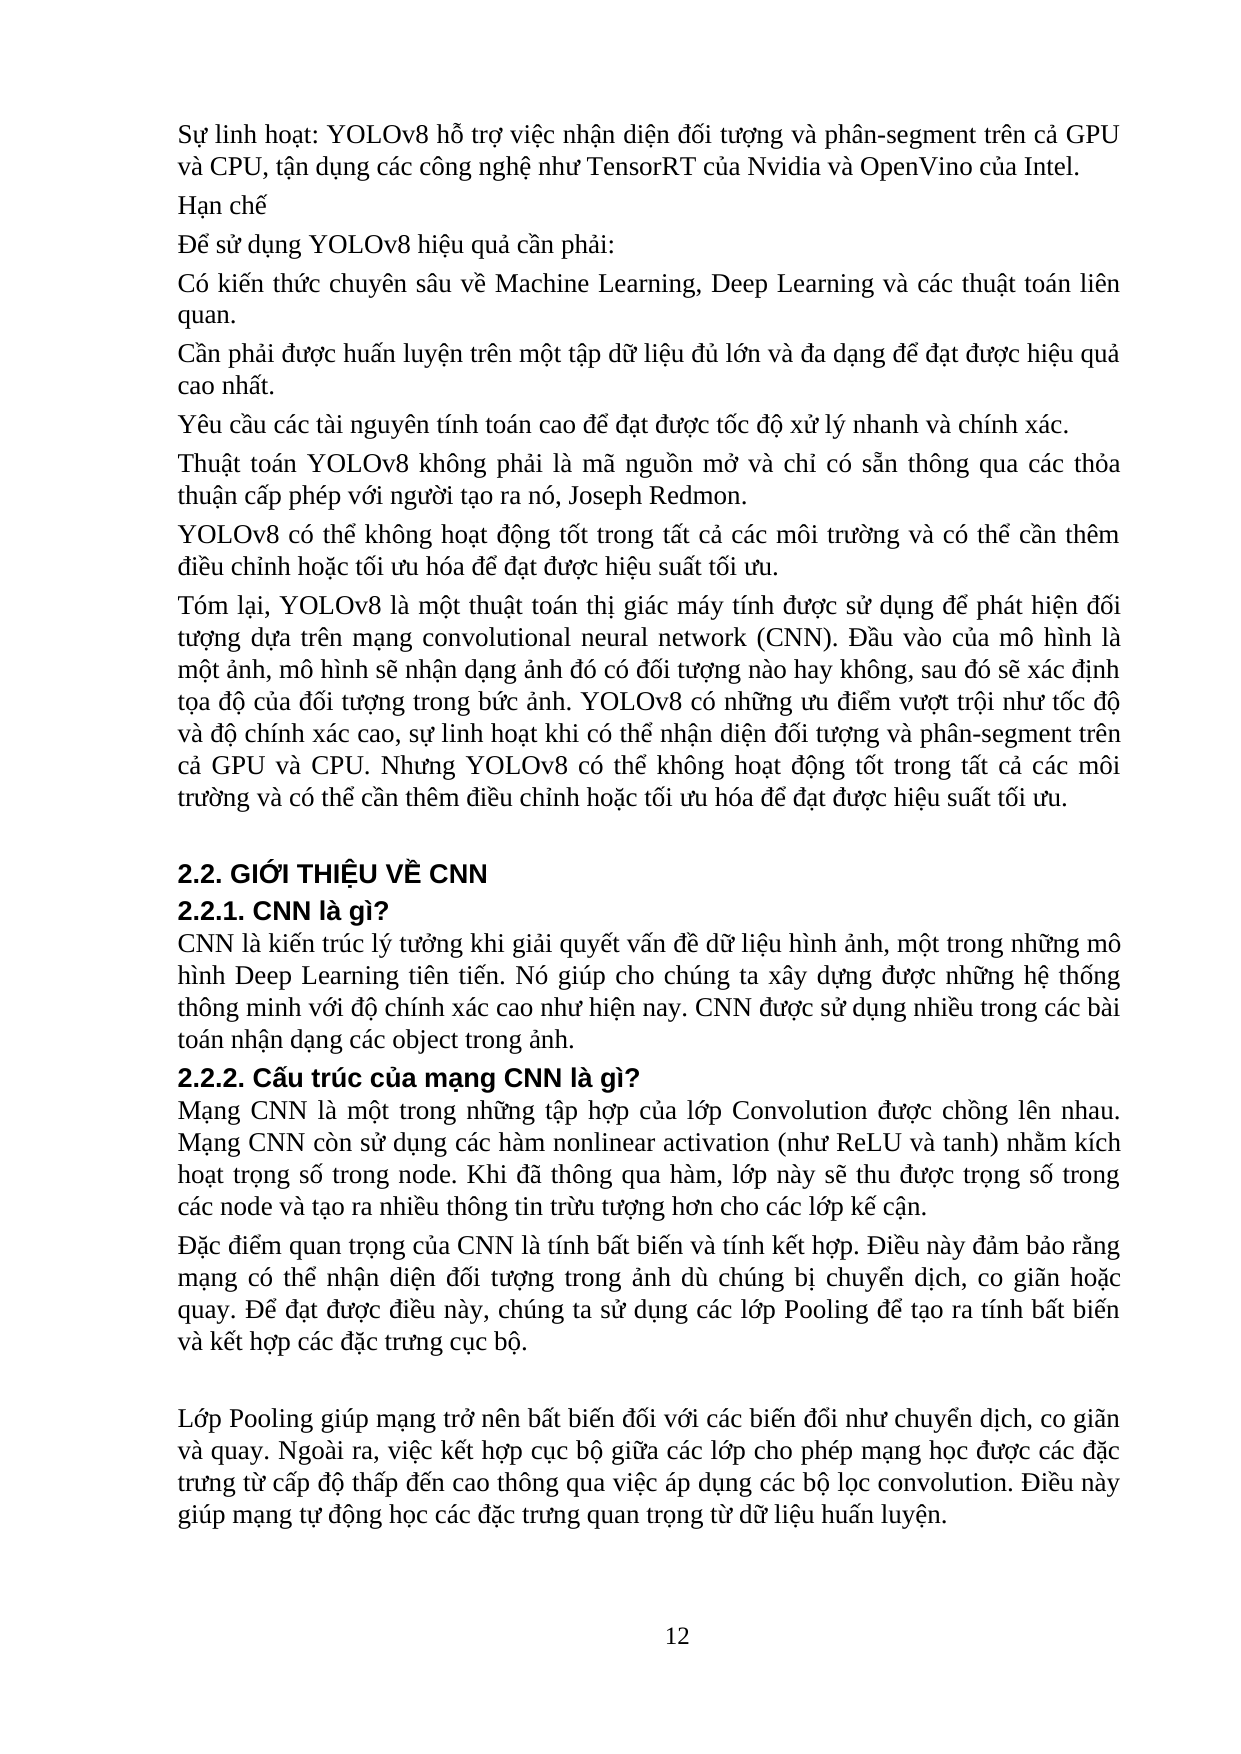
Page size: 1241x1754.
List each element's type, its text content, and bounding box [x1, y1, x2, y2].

subtitle Cấu trúc của mạng CNN là gì? [177, 1062, 1122, 1093]
text Tóm lại, YOLOv8 là một thuật toán thị giác máy tính được sử dụng để phát hiện đối tượng dựa trên mạng convolutional neural network (CNN). Đầu vào của mô hình là một ảnh, mô hình sẽ nhận dạng ảnh đó có đối tượng nào hay không, sau đó sẽ xác định tọa độ của đối tượng trong bức ảnh. YOLOv8 có những ưu điểm vượt trội như tốc độ và độ chính xác cao, sự linh hoạt khi có thể nhận diện đối tượng và phân-segment trên cả GPU và CPU. Nhưng YOLOv8 có thể không hoạt động tốt trong tất cả các môi trường và có thể cần thêm điều chỉnh hoặc tối ưu hóa để đạt được hiệu suất tối ưu. [177, 589, 1122, 812]
text Có kiến thức chuyên sâu về Machine Learning, Deep Learning và các thuật toán liên quan. [177, 267, 1122, 330]
text Mạng CNN là một trong những tập hợp của lớp Convolution được chồng lên nhau. Mạng CNN còn sử dụng các hàm nonlinear activation (như ReLU và tanh) nhằm kích hoạt trọng số trong node. Khi đã thông qua hàm, lớp này sẽ thu được trọng số trong các node và tạo ra nhiều thông tin trừu tượng hơn cho các lớp kế cận. [177, 1094, 1122, 1221]
text Yêu cầu các tài nguyên tính toán cao để đạt được tốc độ xử lý nhanh và chính xác. [177, 408, 1122, 439]
text YOLOv8 có thể không hoạt động tốt trong tất cả các môi trường và có thể cần thêm điều chỉnh hoặc tối ưu hóa để đạt được hiệu suất tối ưu. [177, 518, 1122, 581]
subtitle GIỚI THIỆU VỀ CNN [177, 858, 1122, 890]
text CNN là kiến trúc lý tưởng khi giải quyết vấn đề dữ liệu hình ảnh, một trong những mô hình Deep Learning tiên tiến. Nó giúp cho chúng ta xây dựng được những hệ thống thông minh với độ chính xác cao như hiện nay. CNN được sử dụng nhiều trong các bài toán nhận dạng các object trong ảnh. [177, 927, 1122, 1054]
text Thuật toán YOLOv8 không phải là mã nguồn mở và chỉ có sẵn thông qua các thỏa thuận cấp phép với người tạo ra nó, Joseph Redmon. [177, 447, 1122, 510]
text Cần phải được huấn luyện trên một tập dữ liệu đủ lớn và đa dạng để đạt được hiệu quả cao nhất. [177, 337, 1122, 401]
text Sự linh hoạt: YOLOv8 hỗ trợ việc nhận diện đối tượng và phân-segment trên cả GPU và CPU, tận dụng các công nghệ như TensorRT của Nvidia và OpenVino của Intel. [177, 118, 1122, 181]
text Hạn chế [177, 189, 1122, 220]
subtitle CNN là gì? [177, 895, 1122, 926]
text Đặc điểm quan trọng của CNN là tính bất biến và tính kết hợp. Điều này đảm bảo rằng mạng có thể nhận diện đối tượng trong ảnh dù chúng bị chuyển dịch, co giãn hoặc quay. Để đạt được điều này, chúng ta sử dụng các lớp Pooling để tạo ra tính bất biến và kết hợp các đặc trưng cục bộ. [177, 1229, 1122, 1356]
text Lớp Pooling giúp mạng trở nên bất biến đối với các biến đổi như chuyển dịch, co giãn và quay. Ngoài ra, việc kết hợp cục bộ giữa các lớp cho phép mạng học được các đặc trưng từ cấp độ thấp đến cao thông qua việc áp dụng các bộ lọc convolution. Điều này giúp mạng tự động học các đặc trưng quan trọng từ dữ liệu huấn luyện. [177, 1402, 1122, 1529]
text Để sử dụng YOLOv8 hiệu quả cần phải: [177, 228, 1122, 259]
